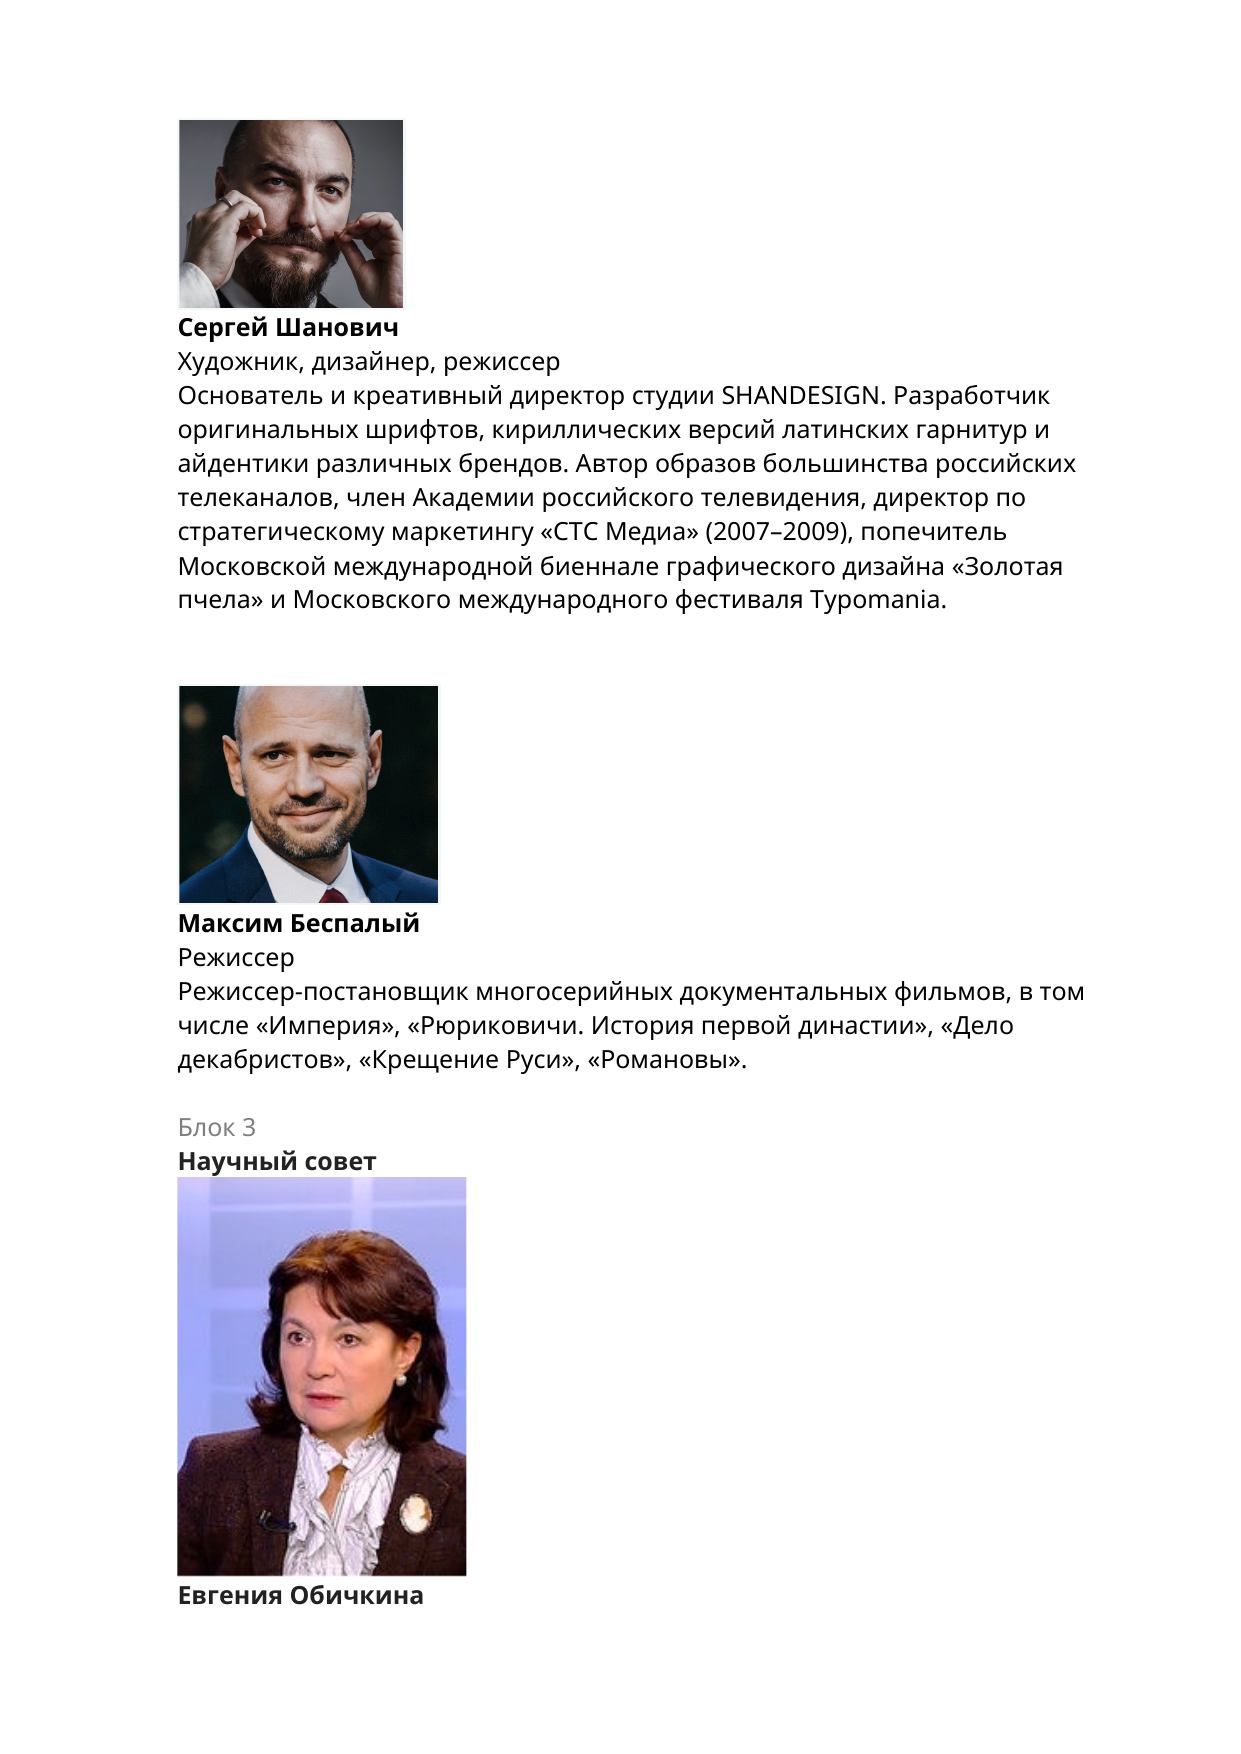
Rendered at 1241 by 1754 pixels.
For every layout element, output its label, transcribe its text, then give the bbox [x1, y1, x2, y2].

text Режиссер [177, 939, 1152, 973]
text Режиссер-постановщик многосерийных документальных фильмов, в том числе «Империя», «Рюриковичи. История первой династии», «Дело декабристов», «Крещение Руси», «Романовы». [177, 973, 1152, 1076]
text Художник, дизайнер, режиссер [177, 344, 1152, 378]
text Основатель и креативный директор студии SHANDESIGN. Разработчик оригинальных шрифтов, кириллических версий латинских гарнитур и айдентики различных брендов. Автор образов большинства российских телеканалов, член Академии российского телевидения, директор по стратегическому маркетингу «СТС Медиа» (2007–2009), попечитель Московской международной биеннале графического дизайна «Золотая пчела» и Московского международного фестиваля Typomania. [177, 378, 1152, 616]
picture [177, 1177, 467, 1578]
text Научный совет [177, 1144, 1152, 1178]
picture [179, 120, 403, 308]
text Максим Беспалый [177, 905, 1152, 939]
text Сергей Шанович [177, 310, 1152, 344]
text Евгения Обичкина [177, 1577, 1152, 1611]
text Блок 3 [177, 1109, 1152, 1144]
picture [179, 686, 438, 903]
